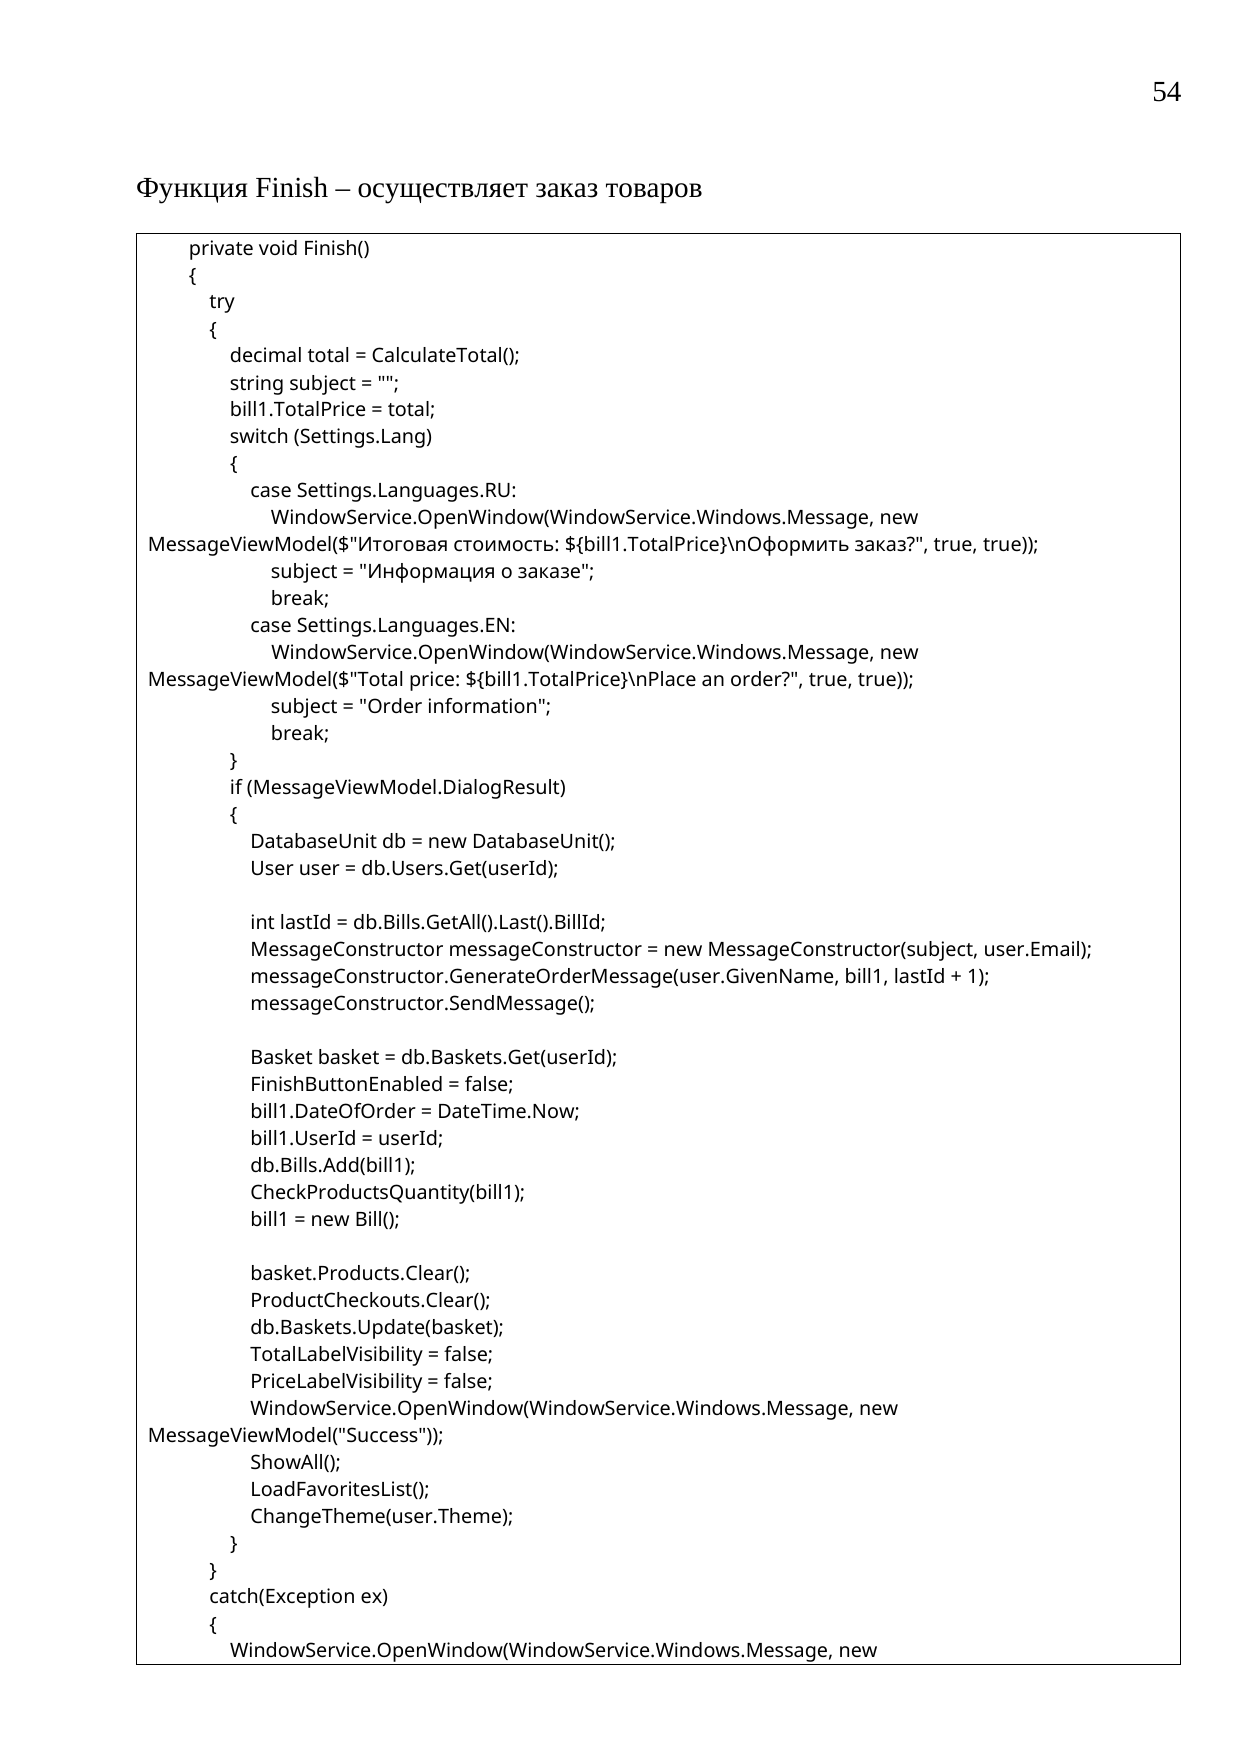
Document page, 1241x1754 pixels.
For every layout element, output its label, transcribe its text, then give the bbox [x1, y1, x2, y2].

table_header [137, 234, 1180, 1664]
text Функция Finish – осуществляет заказ товаров [136, 170, 1181, 204]
